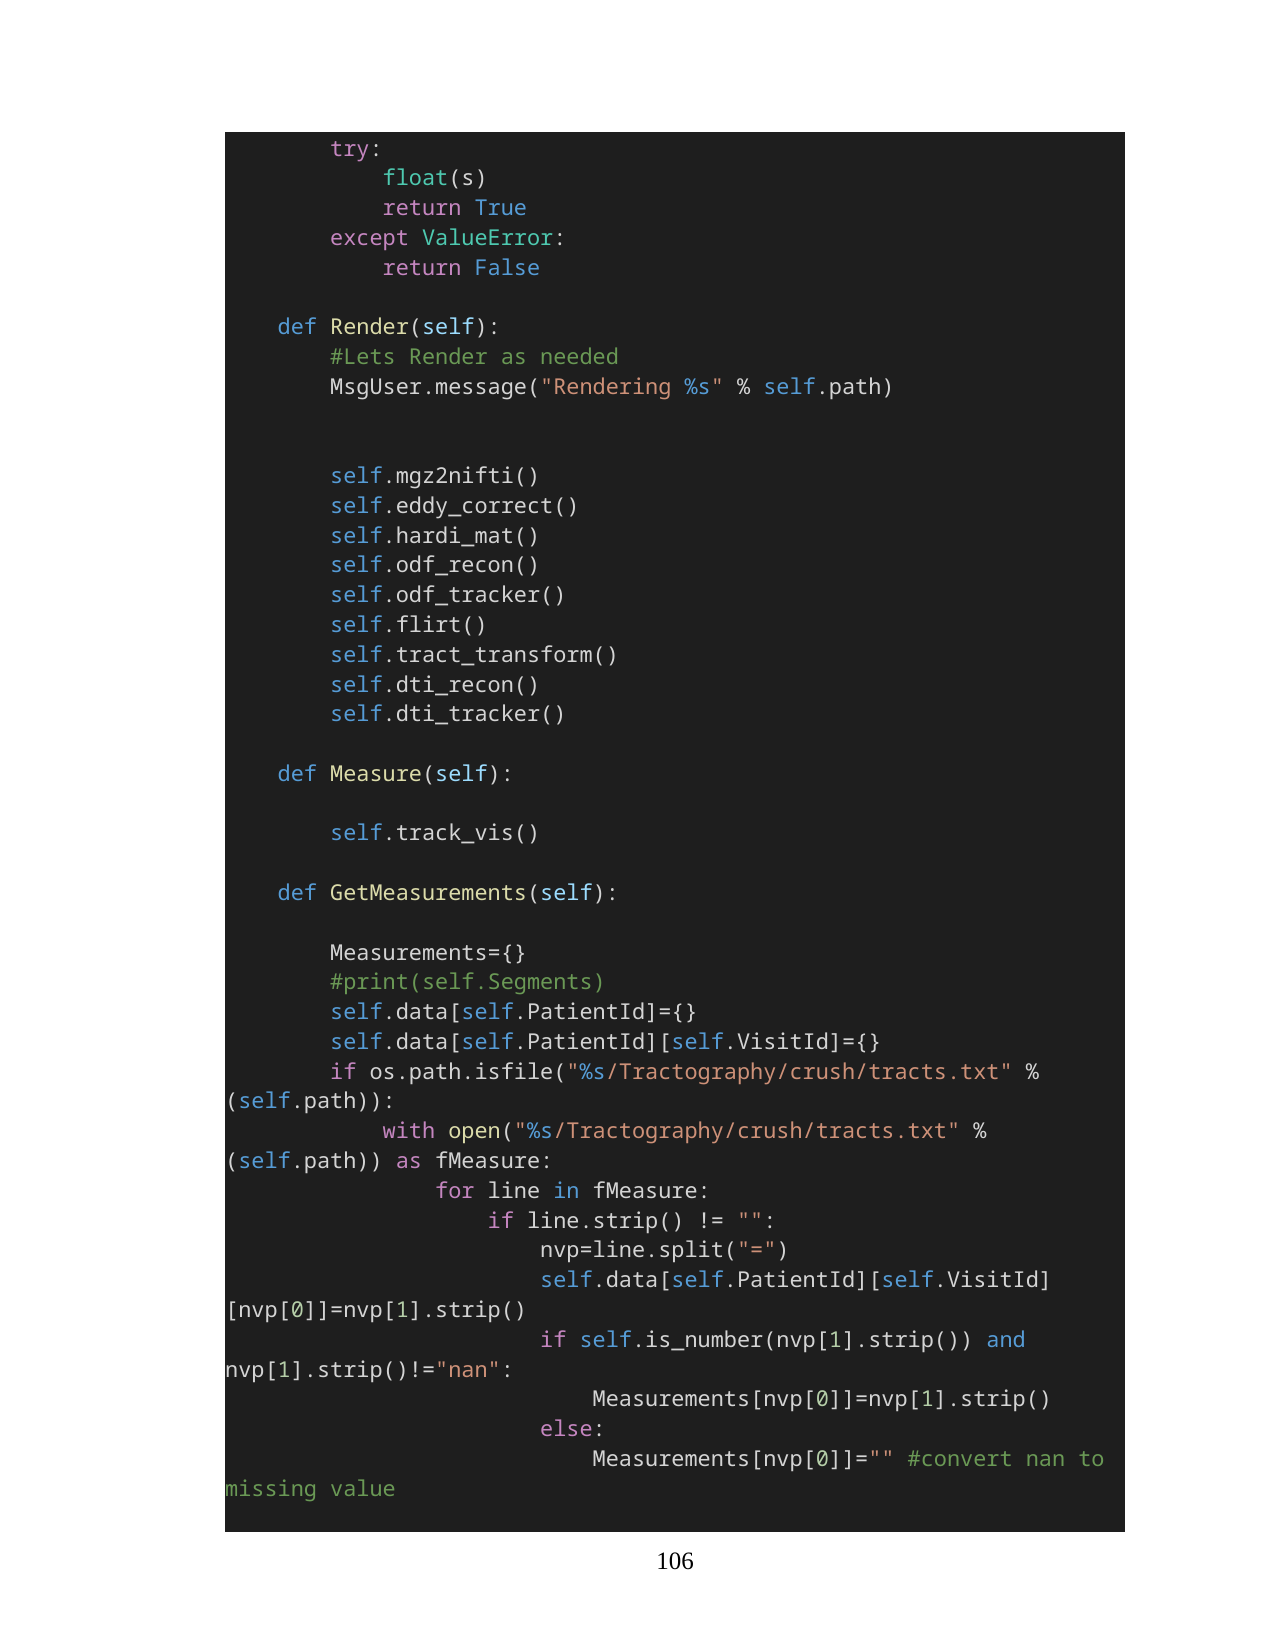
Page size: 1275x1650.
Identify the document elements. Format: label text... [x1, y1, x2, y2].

text self.odf_recon() [225, 549, 1125, 579]
text Measurements[nvp[0]]=nvp[1].strip() [225, 1383, 1125, 1413]
text for line in fMeasure: [225, 1175, 1125, 1204]
text if line.strip() != "": [225, 1204, 1125, 1234]
text self.track_vis() [225, 817, 1125, 847]
text MsgUser.message("Rendering %s" % self.path) [225, 371, 1125, 401]
text self.eddy_correct() [225, 490, 1125, 519]
text def GetMeasurements(self): [225, 877, 1125, 907]
text except ValueError: [225, 222, 1125, 252]
text Measurements={} [225, 936, 1125, 966]
text return True [225, 192, 1125, 222]
text if os.path.isfile("%s/Tractography/crush/tracts.txt" %(self.path)): [225, 1056, 1125, 1115]
text def Measure(self): [225, 758, 1125, 788]
text self.flirt() [225, 609, 1125, 639]
text try: [225, 132, 1125, 162]
text self.dti_recon() [225, 668, 1125, 698]
text float(s) [225, 162, 1125, 192]
text with open("%s/Tractography/crush/tracts.txt" %(self.path)) as fMeasure: [225, 1115, 1125, 1175]
text nvp=line.split("=") [225, 1234, 1125, 1264]
text #print(self.Segments) [225, 966, 1125, 996]
text self.data[self.PatientId]={} [225, 996, 1125, 1026]
text self.dti_tracker() [225, 698, 1125, 728]
text self.hardi_mat() [225, 519, 1125, 549]
text return False [225, 252, 1125, 281]
text self.data[self.PatientId][self.VisitId]={} [225, 1026, 1125, 1056]
text if self.is_number(nvp[1].strip()) and nvp[1].strip()!="nan": [225, 1324, 1125, 1383]
text self.data[self.PatientId][self.VisitId][nvp[0]]=nvp[1].strip() [225, 1264, 1125, 1324]
text #Lets Render as needed [225, 341, 1125, 371]
text self.mgz2nifti() [225, 460, 1125, 490]
text self.tract_transform() [225, 639, 1125, 668]
text else: [225, 1413, 1125, 1443]
text Measurements[nvp[0]]="" #convert nan to missing value [225, 1443, 1125, 1502]
text def Render(self): [225, 311, 1125, 341]
text self.odf_tracker() [225, 579, 1125, 609]
